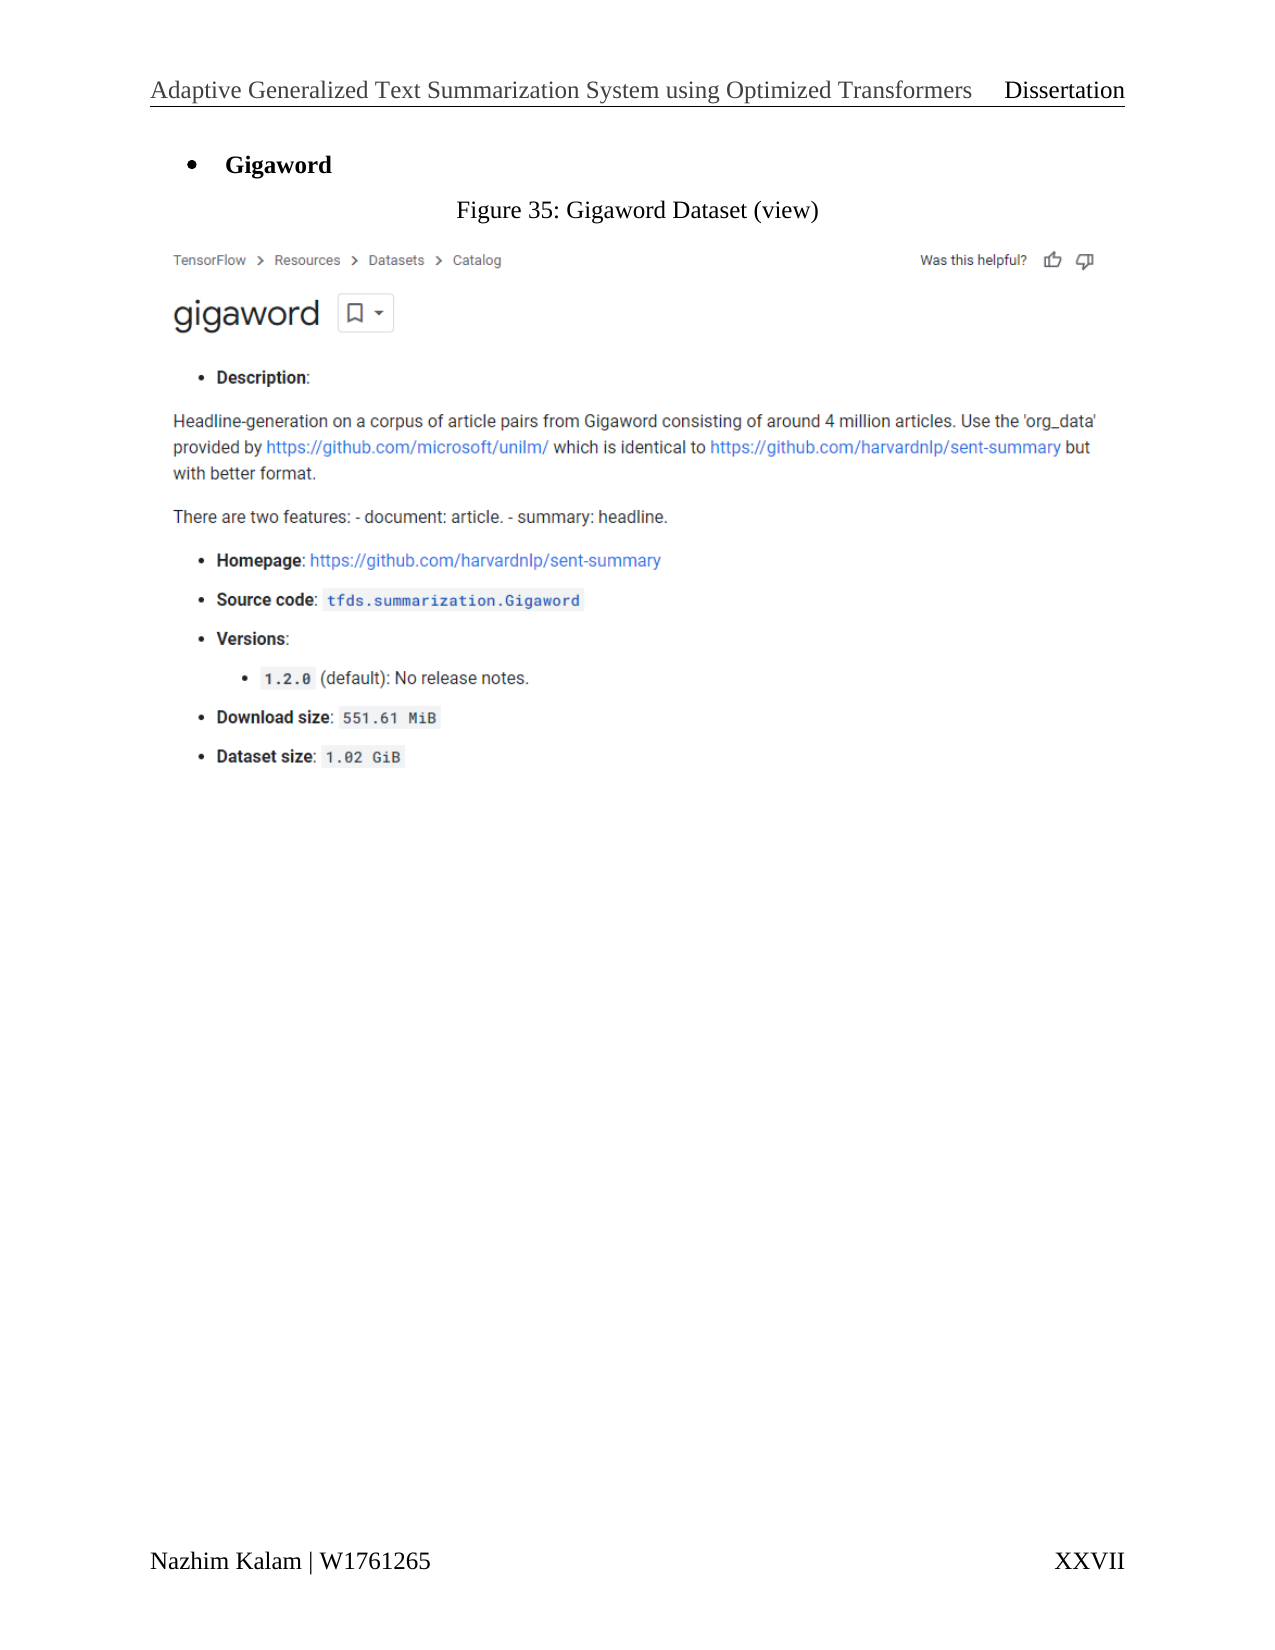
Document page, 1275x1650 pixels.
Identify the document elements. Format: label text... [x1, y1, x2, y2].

list Gigaword [187, 150, 1125, 179]
picture [153, 240, 1122, 780]
